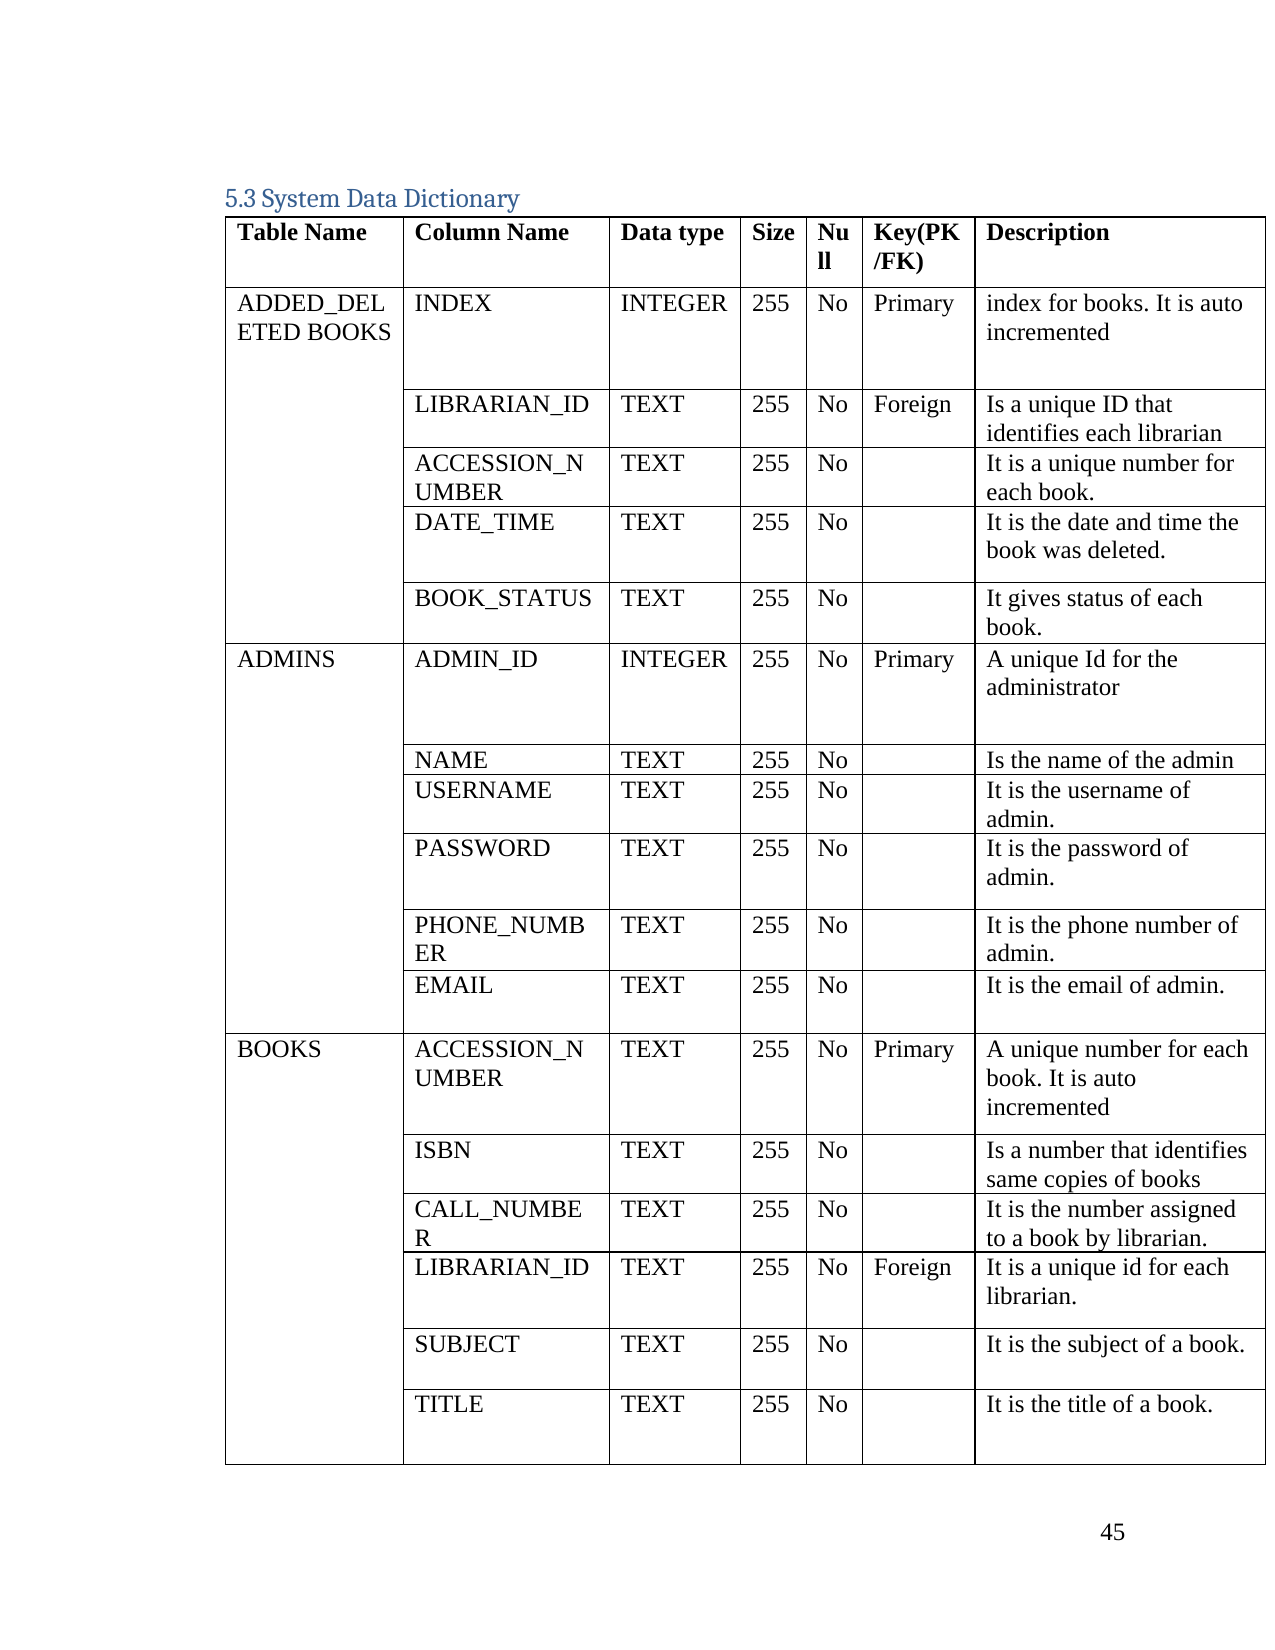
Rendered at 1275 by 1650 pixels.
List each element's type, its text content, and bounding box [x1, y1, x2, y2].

table_cell [863, 583, 974, 643]
table_cell TEXT [610, 1034, 740, 1134]
table_cell Is a unique ID that identifies each librarian [976, 390, 1265, 447]
table_cell INDEX [404, 288, 609, 388]
table_cell No [807, 507, 862, 582]
table_header Data type [610, 218, 740, 287]
table_cell No [807, 1390, 862, 1464]
table_cell INTEGER [610, 288, 740, 388]
table_cell Is a number that identifies same copies of books [976, 1135, 1265, 1193]
table_cell ACCESSION_NUMBER [404, 1034, 609, 1134]
table_cell TEXT [610, 1390, 740, 1464]
table_cell Foreign [863, 390, 974, 447]
table_cell 255 [741, 288, 806, 388]
table_cell It is the subject of a book. [976, 1329, 1265, 1388]
table_cell A unique Id for the administrator [976, 644, 1265, 744]
table_cell No [807, 775, 862, 832]
table_cell No [807, 1329, 862, 1388]
table_cell 255 [741, 390, 806, 447]
table_cell TEXT [610, 583, 740, 643]
table_cell TEXT [610, 910, 740, 969]
table_cell BOOKS [226, 1034, 403, 1464]
table_cell It gives status of each book. [976, 583, 1265, 643]
table_cell PHONE_NUMBER [404, 910, 609, 969]
table_cell 255 [741, 1390, 806, 1464]
table_cell TEXT [610, 971, 740, 1033]
table_cell It is the phone number of admin. [976, 910, 1265, 969]
table_cell BOOK_STATUS [404, 583, 609, 643]
table_header Description [976, 218, 1265, 287]
table_cell SUBJECT [404, 1329, 609, 1388]
table_cell Primary [863, 644, 974, 744]
table_cell index for books. It is auto incremented [976, 288, 1265, 388]
table_cell PASSWORD [404, 834, 609, 909]
table_cell No [807, 834, 862, 909]
table_cell [863, 1135, 974, 1193]
table_cell It is the email of admin. [976, 971, 1265, 1033]
table_cell 255 [741, 1253, 806, 1328]
table_cell Foreign [863, 1253, 974, 1328]
table_cell No [807, 910, 862, 969]
table_cell No [807, 745, 862, 774]
table_cell TEXT [610, 745, 740, 774]
table_cell [863, 775, 974, 832]
table_cell No [807, 288, 862, 388]
table_cell ADMIN_ID [404, 644, 609, 744]
table_cell TITLE [404, 1390, 609, 1464]
table_cell 255 [741, 448, 806, 506]
table_header Table Name [226, 218, 403, 287]
table_cell No [807, 1194, 862, 1251]
table_cell 255 [741, 775, 806, 832]
table_cell USERNAME [404, 775, 609, 832]
table_cell 255 [741, 745, 806, 774]
table_cell LIBRARIAN_ID [404, 1253, 609, 1328]
table_cell [863, 448, 974, 506]
table_cell CALL_NUMBER [404, 1194, 609, 1251]
table_cell No [807, 390, 862, 447]
table_cell No [807, 583, 862, 643]
table_cell [863, 971, 974, 1033]
table_cell TEXT [610, 1329, 740, 1388]
table_cell 255 [741, 834, 806, 909]
table_header Column Name [404, 218, 609, 287]
table_cell LIBRARIAN_ID [404, 390, 609, 447]
table_cell 255 [741, 583, 806, 643]
table_cell It is the number assigned to a book by librarian. [976, 1194, 1265, 1251]
table_header Key(PK/FK) [863, 218, 974, 287]
table_cell ISBN [404, 1135, 609, 1193]
table_cell It is the username of admin. [976, 775, 1265, 832]
table_header Size [741, 218, 806, 287]
table_cell No [807, 448, 862, 506]
table_cell TEXT [610, 390, 740, 447]
table_cell It is the password of admin. [976, 834, 1265, 909]
table_cell It is a unique id for each librarian. [976, 1253, 1265, 1328]
table_cell No [807, 1253, 862, 1328]
table_cell TEXT [610, 507, 740, 582]
table_cell TEXT [610, 1135, 740, 1193]
table_header Null [807, 218, 862, 287]
table_cell [863, 745, 974, 774]
table_cell No [807, 1135, 862, 1193]
table_cell TEXT [610, 448, 740, 506]
table_cell Primary [863, 1034, 974, 1134]
table_cell [863, 507, 974, 582]
table_cell It is the title of a book. [976, 1390, 1265, 1464]
table_cell 255 [741, 1034, 806, 1134]
table_cell ADDED_DELETED BOOKS [226, 288, 403, 643]
table_cell No [807, 1034, 862, 1134]
table_cell EMAIL [404, 971, 609, 1033]
table_cell TEXT [610, 834, 740, 909]
table_cell No [807, 644, 862, 744]
table_cell TEXT [610, 775, 740, 832]
table_cell [863, 1329, 974, 1388]
table_cell No [807, 971, 862, 1033]
table_cell It is the date and time the book was deleted. [976, 507, 1265, 582]
table_cell [863, 1194, 974, 1251]
table_cell ADMINS [226, 644, 403, 1033]
table_cell 255 [741, 507, 806, 582]
table_cell 255 [741, 1194, 806, 1251]
table_cell [863, 910, 974, 969]
table_cell A unique number for each book. It is auto incremented [976, 1034, 1265, 1134]
table_cell 255 [741, 910, 806, 969]
table_cell [863, 834, 974, 909]
table_cell TEXT [610, 1253, 740, 1328]
table_cell 255 [741, 644, 806, 744]
table_cell INTEGER [610, 644, 740, 744]
table_cell NAME [404, 745, 609, 774]
table_cell 255 [741, 1329, 806, 1388]
table_cell 255 [741, 971, 806, 1033]
table_cell TEXT [610, 1194, 740, 1251]
table_cell Is the name of the admin [976, 745, 1265, 774]
table_cell DATE_TIME [404, 507, 609, 582]
subtitle 5.3 System Data Dictionary [225, 183, 1125, 214]
table_cell ACCESSION_NUMBER [404, 448, 609, 506]
table_cell 255 [741, 1135, 806, 1193]
table_cell [863, 1390, 974, 1464]
table_cell Primary [863, 288, 974, 388]
table_cell It is a unique number for each book. [976, 448, 1265, 506]
